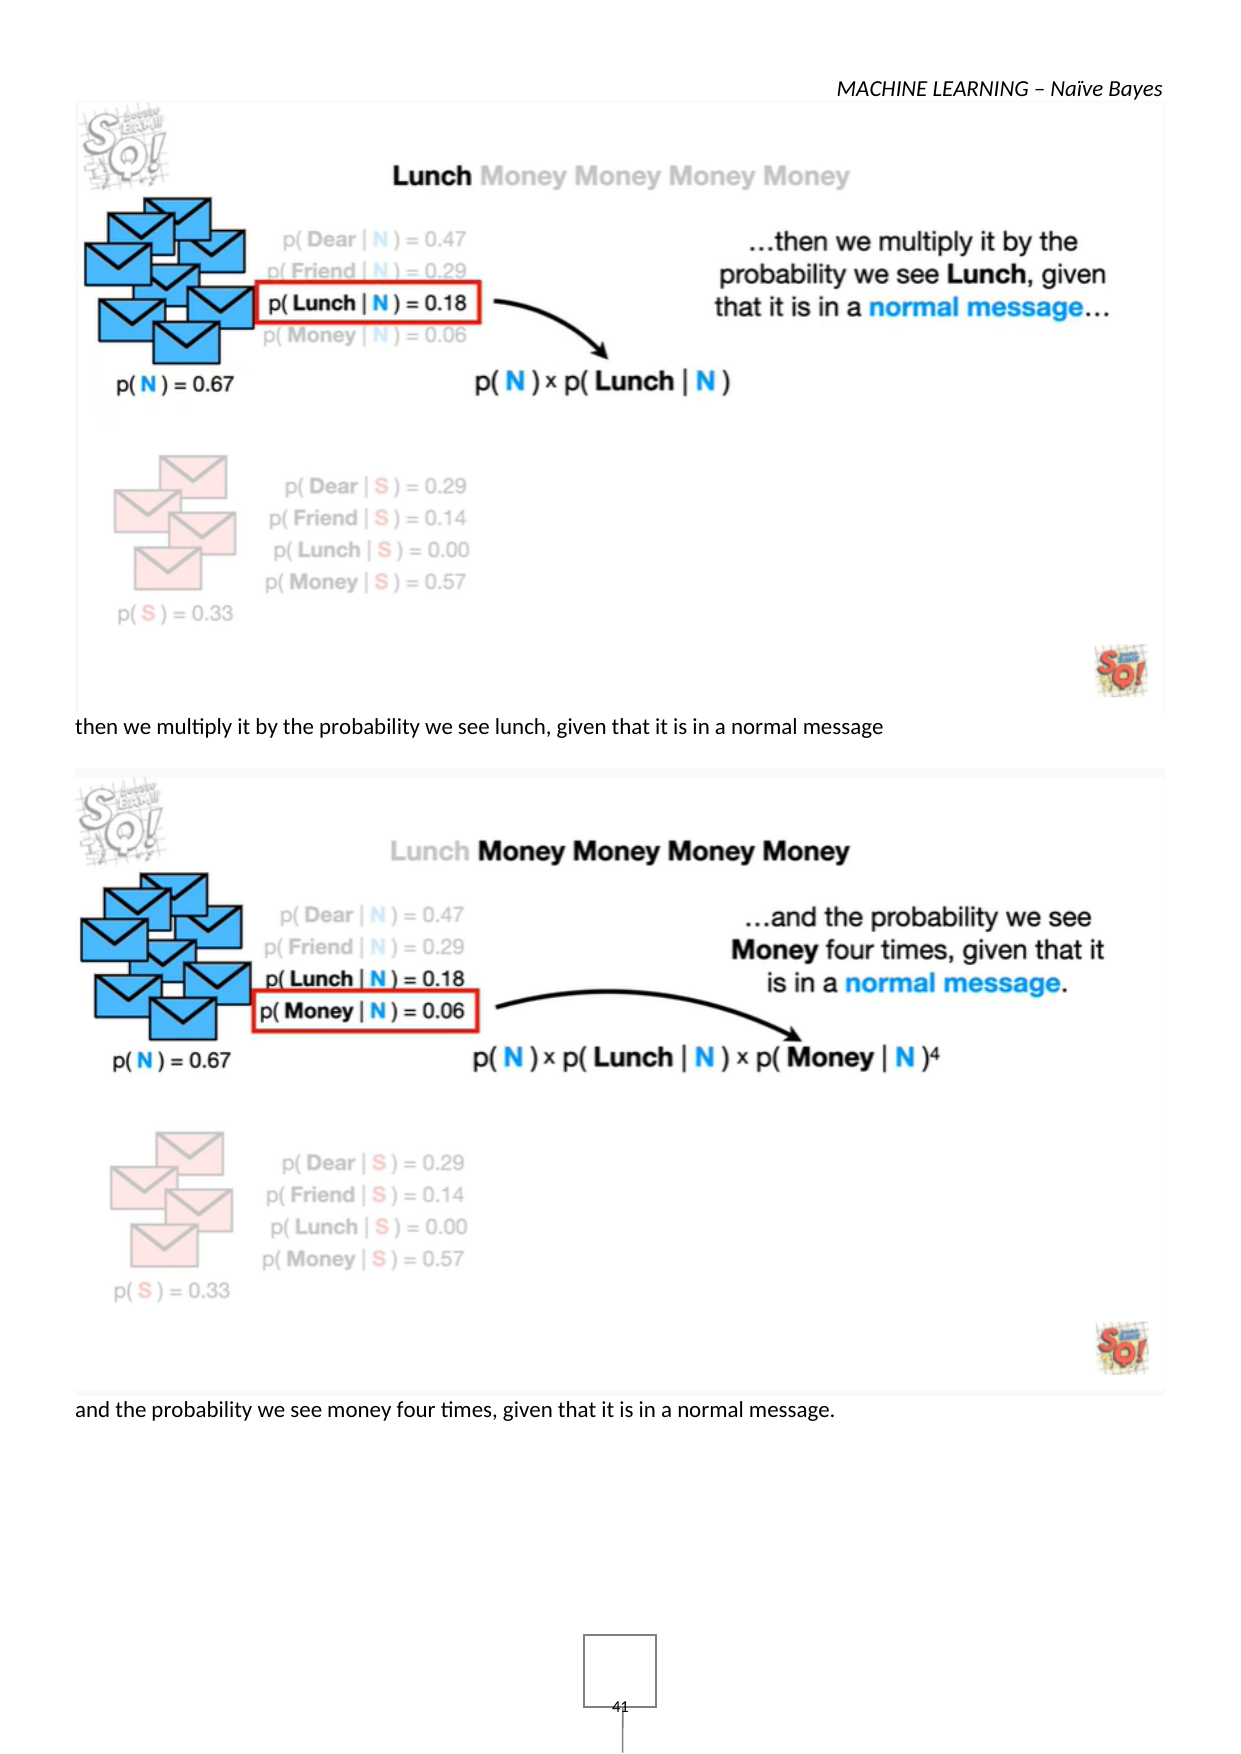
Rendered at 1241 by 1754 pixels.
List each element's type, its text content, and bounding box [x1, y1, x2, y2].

picture [75, 768, 1166, 1396]
text then we multiply it by the probability we see lunch, given that it is in a normal message [75, 713, 1165, 741]
picture [75, 101, 1166, 713]
text and the probability we see money four times, given that it is in a normal message. [75, 1396, 1165, 1423]
